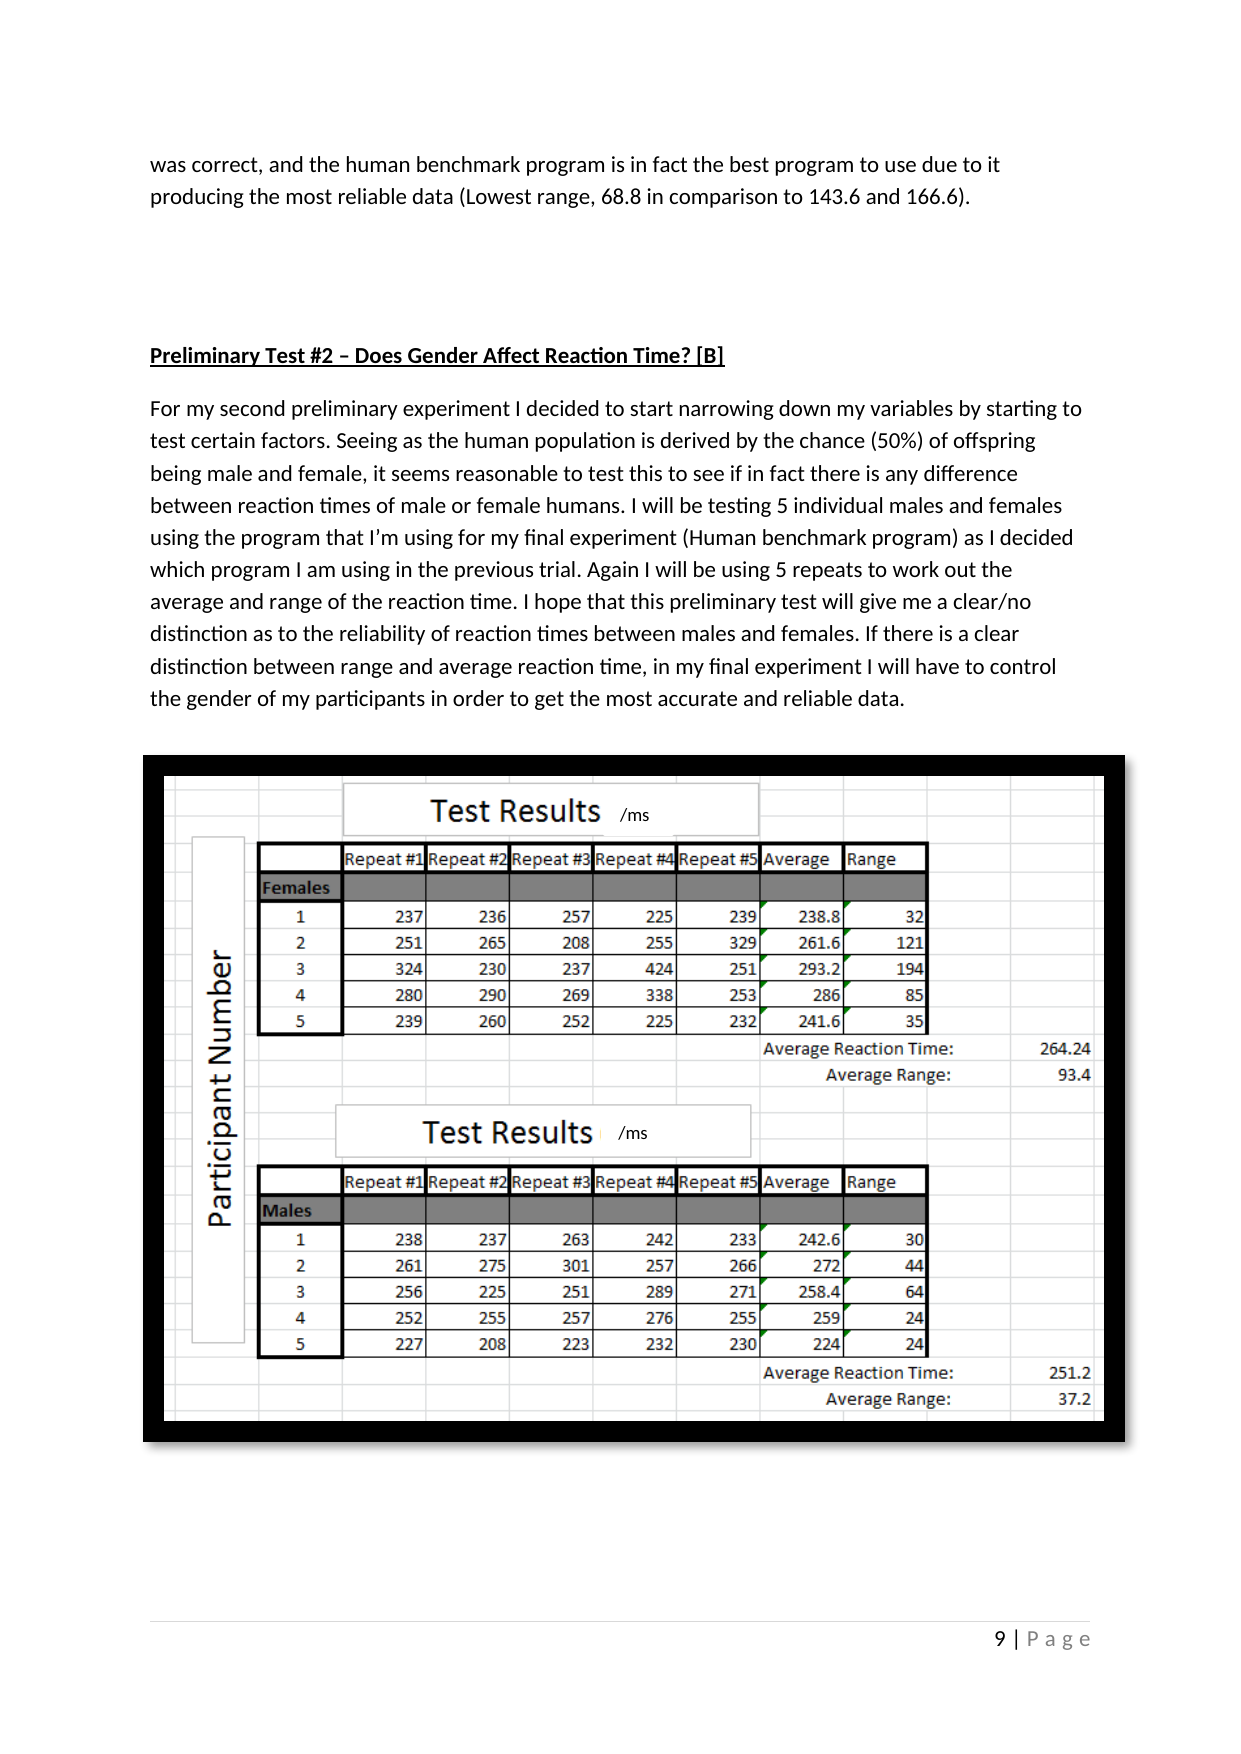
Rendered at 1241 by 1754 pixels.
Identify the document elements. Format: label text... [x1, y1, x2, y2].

text For my second preliminary experiment I decided to start narrowing down my variables by starting to test certain factors. Seeing as the human population is derived by the chance (50%) of offspring being male and female, it seems reasonable to test this to see if in fact there is any difference between reaction times of male or female humans. I will be testing 5 individual males and females using the program that I’m using for my final experiment (Human benchmark program) as I decided which program I am using in the previous trial. Again I will be using 5 repeats to work out the average and range of the reaction time. I hope that this preliminary test will give me a clear/no distinction as to the reliability of reaction times between males and females. If there is a clear distinction between range and average reaction time, in my final experiment I will have to control the gender of my participants in order to get the most accurate and reliable data. [150, 394, 1090, 712]
text Preliminary Test #2 – Does Gender Affect Reaction Time? [B] [150, 341, 1090, 369]
picture [164, 776, 1104, 1421]
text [150, 150, 1090, 210]
